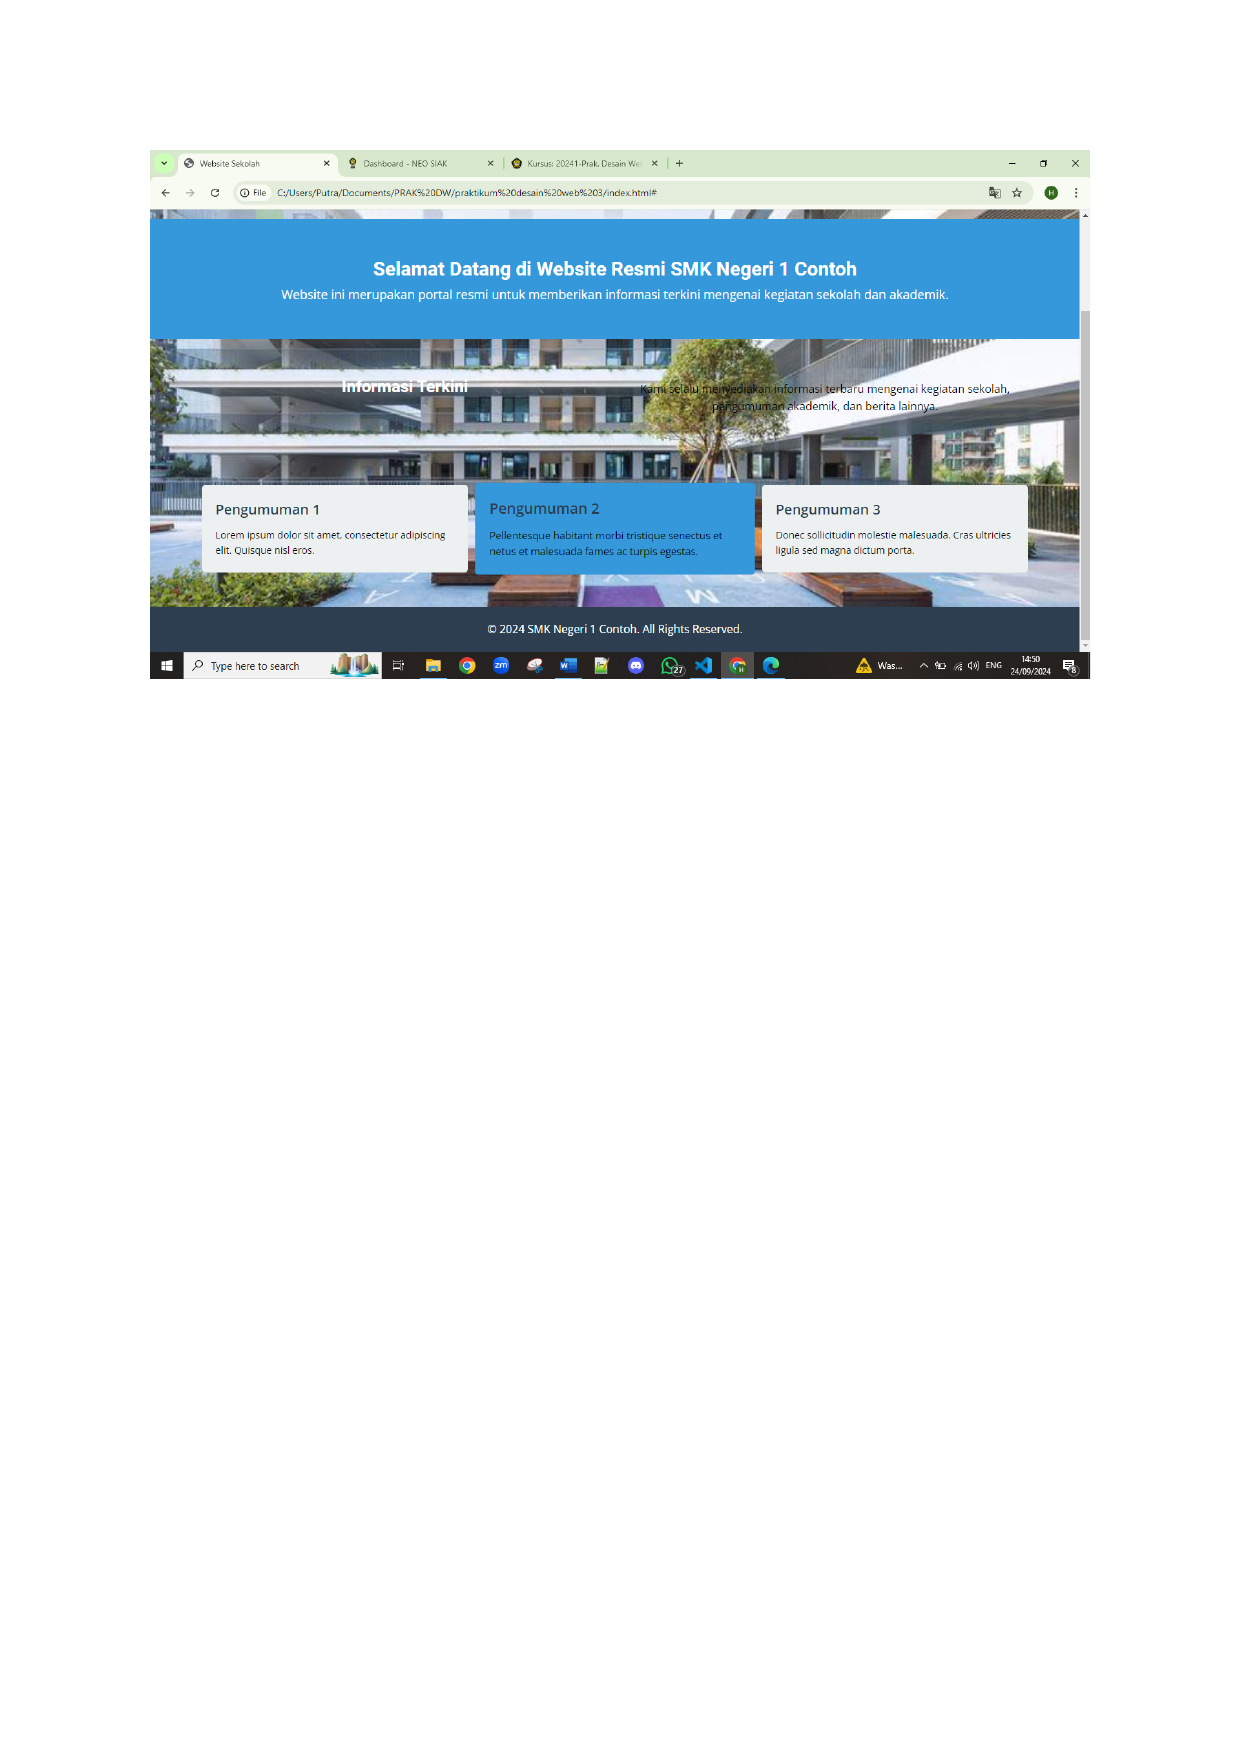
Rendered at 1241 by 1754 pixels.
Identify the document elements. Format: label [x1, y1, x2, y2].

picture [150, 150, 1091, 679]
